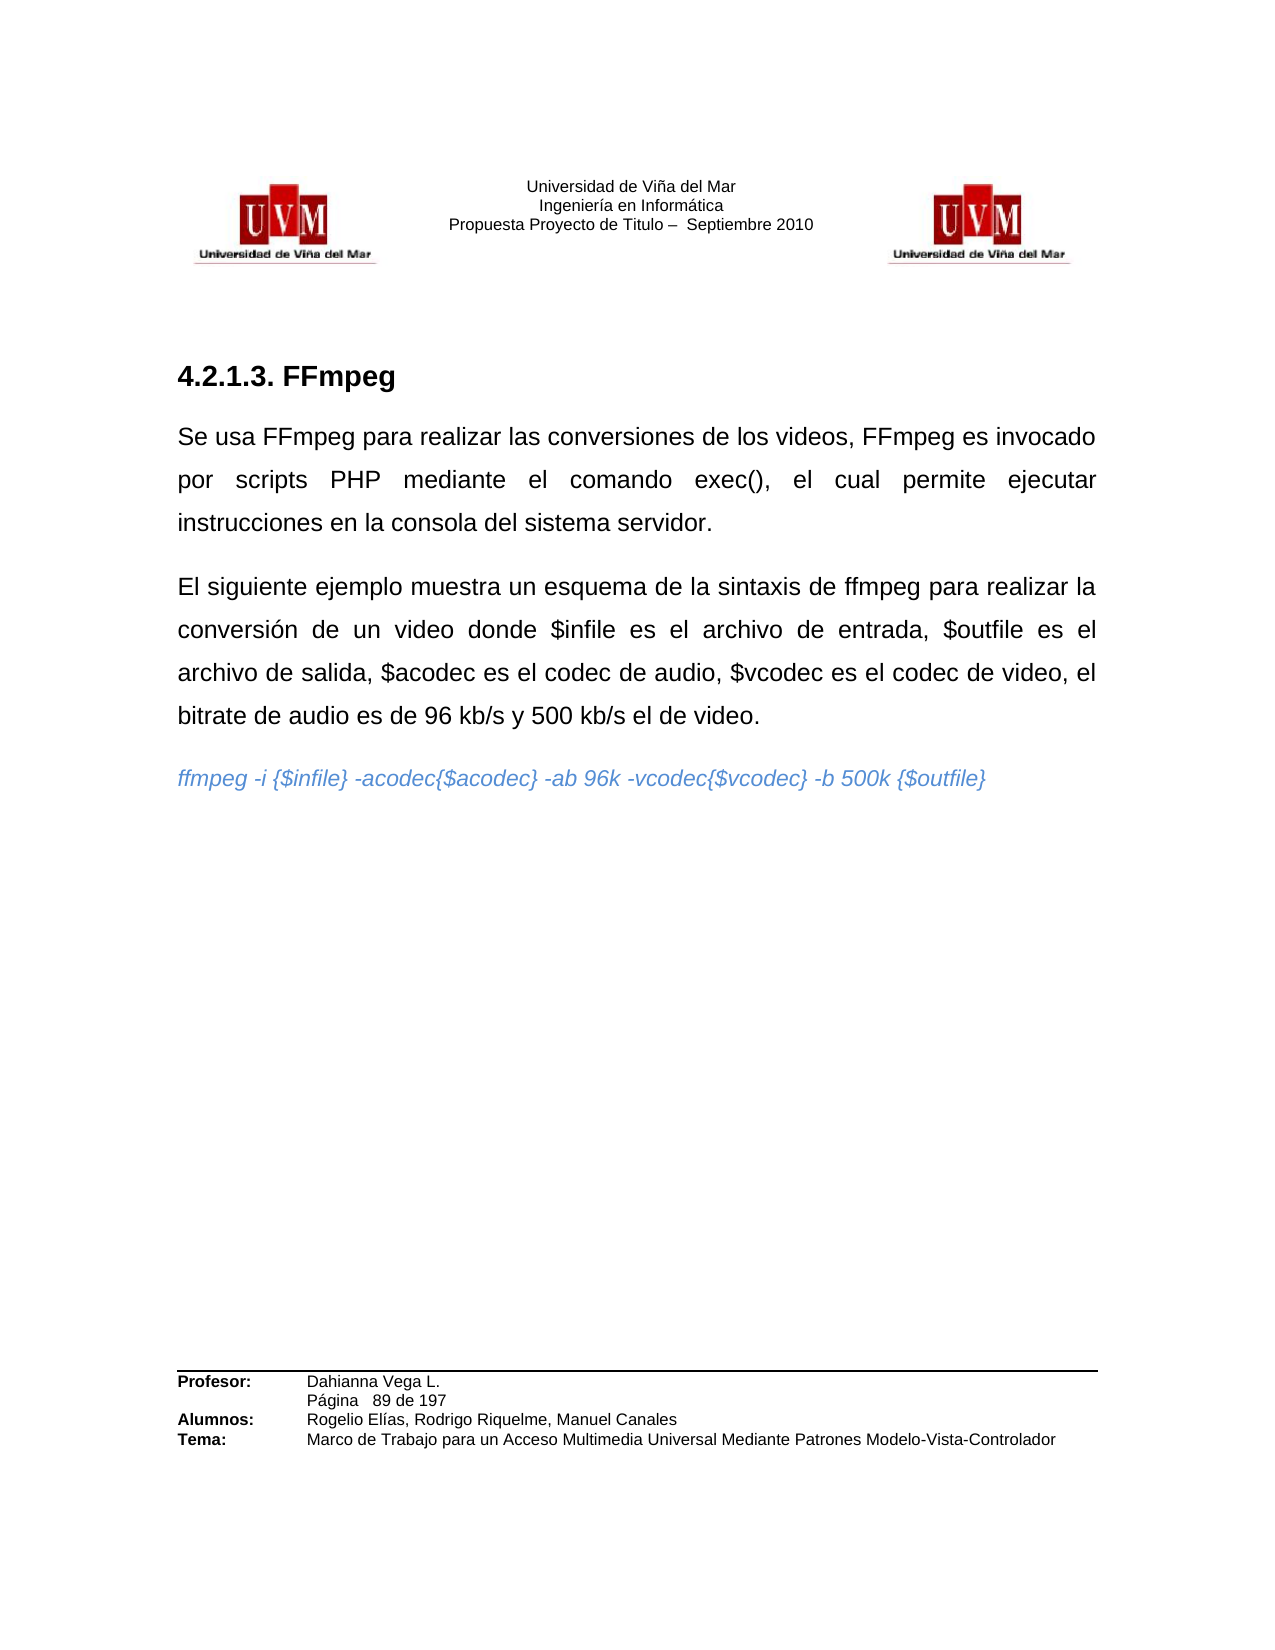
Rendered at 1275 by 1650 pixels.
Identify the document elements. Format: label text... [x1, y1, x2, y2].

text Se usa FFmpeg para realizar las conversiones de los videos, FFmpeges invocado por scripts PHP mediante el comando exec(), el cual permite ejecutar instrucciones en la consola del sistema servidor. [177, 422, 1098, 537]
text El siguiente ejemplo muestra un esquema de la sintaxis de ffmpeg para realizar la conversión de un video donde $infile es el archivo de entrada, $outfile es el archivo de salida, $acodec es el codec de audio, $vcodec es el codec de video, el bitrate de audio es de 96 kb/s y 500 kb/s el de video. [177, 572, 1098, 730]
picture [177, 176, 390, 267]
picture [871, 176, 1084, 267]
text ffmpeg -i {$infile} -acodec{$acodec} -ab 96k -vcodec{$vcodec} -b 500k {$outfile} [177, 765, 1098, 792]
subtitle 4.2.1.3. FFmpeg [177, 359, 1098, 392]
